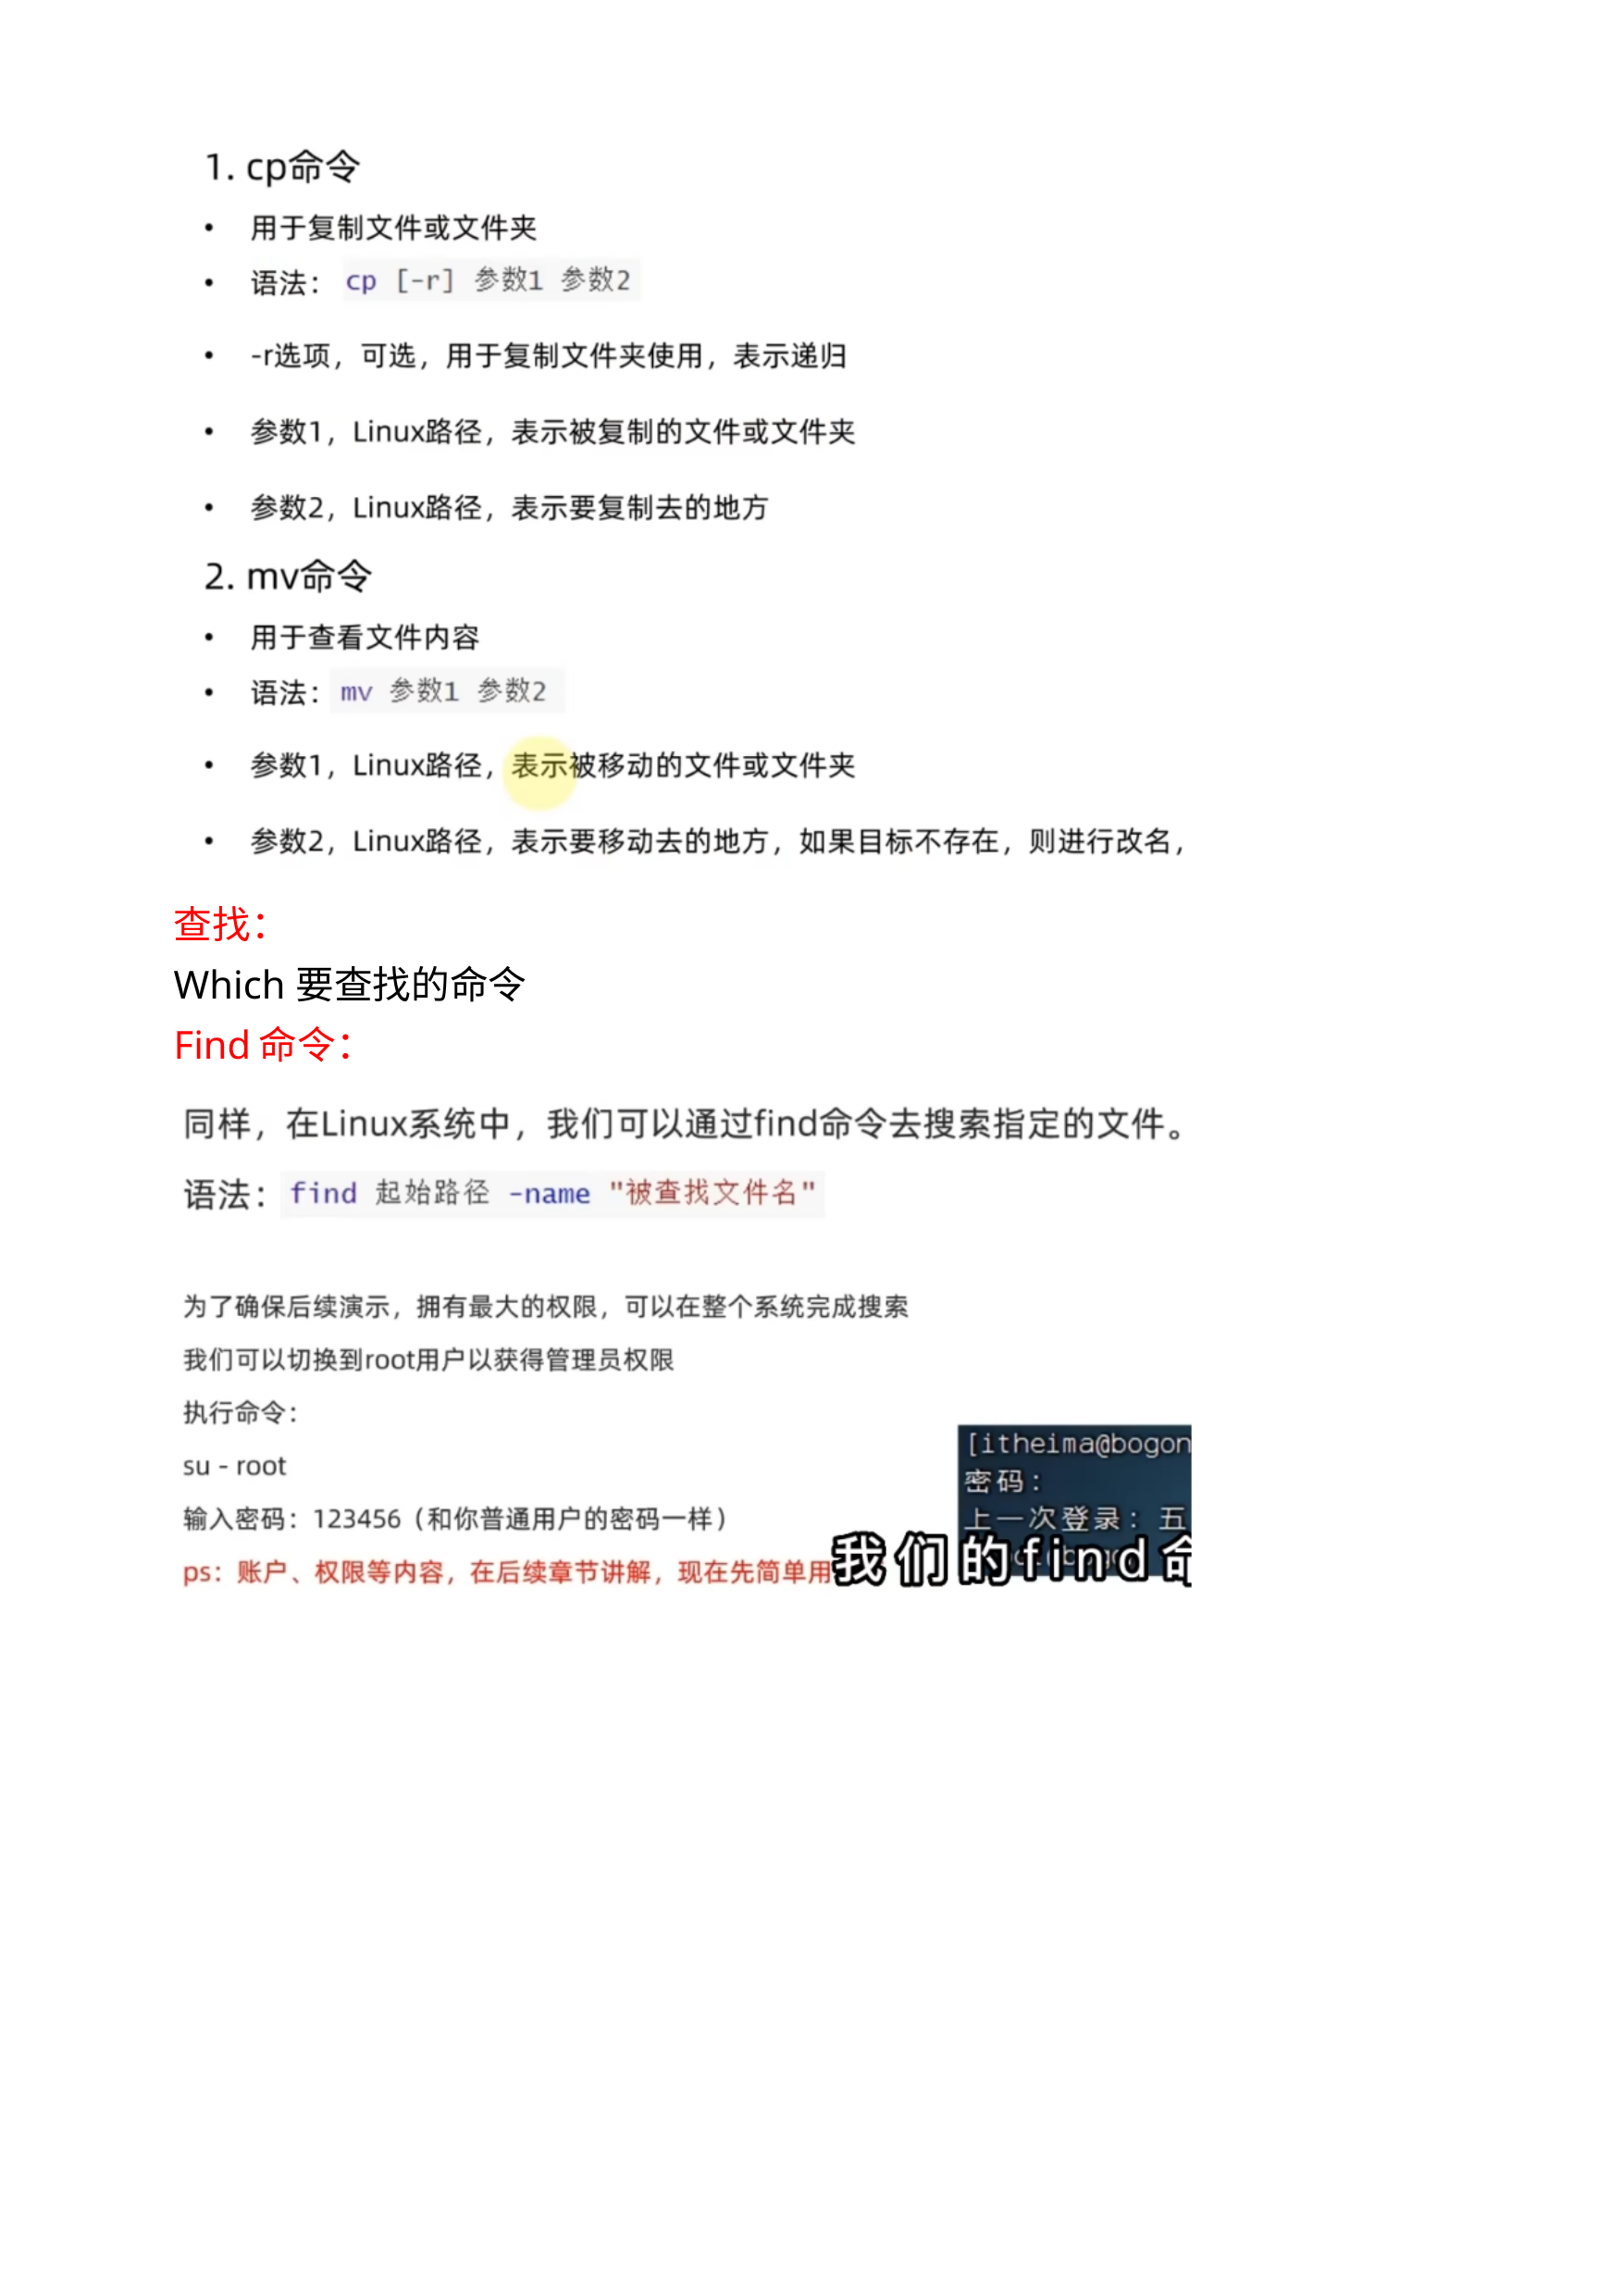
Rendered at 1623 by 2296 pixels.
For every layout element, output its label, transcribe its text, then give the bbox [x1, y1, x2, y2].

text 查找： [173, 892, 1449, 952]
text Find命令： [173, 1012, 1449, 1073]
text Which 要查找的命令 [173, 952, 1449, 1012]
